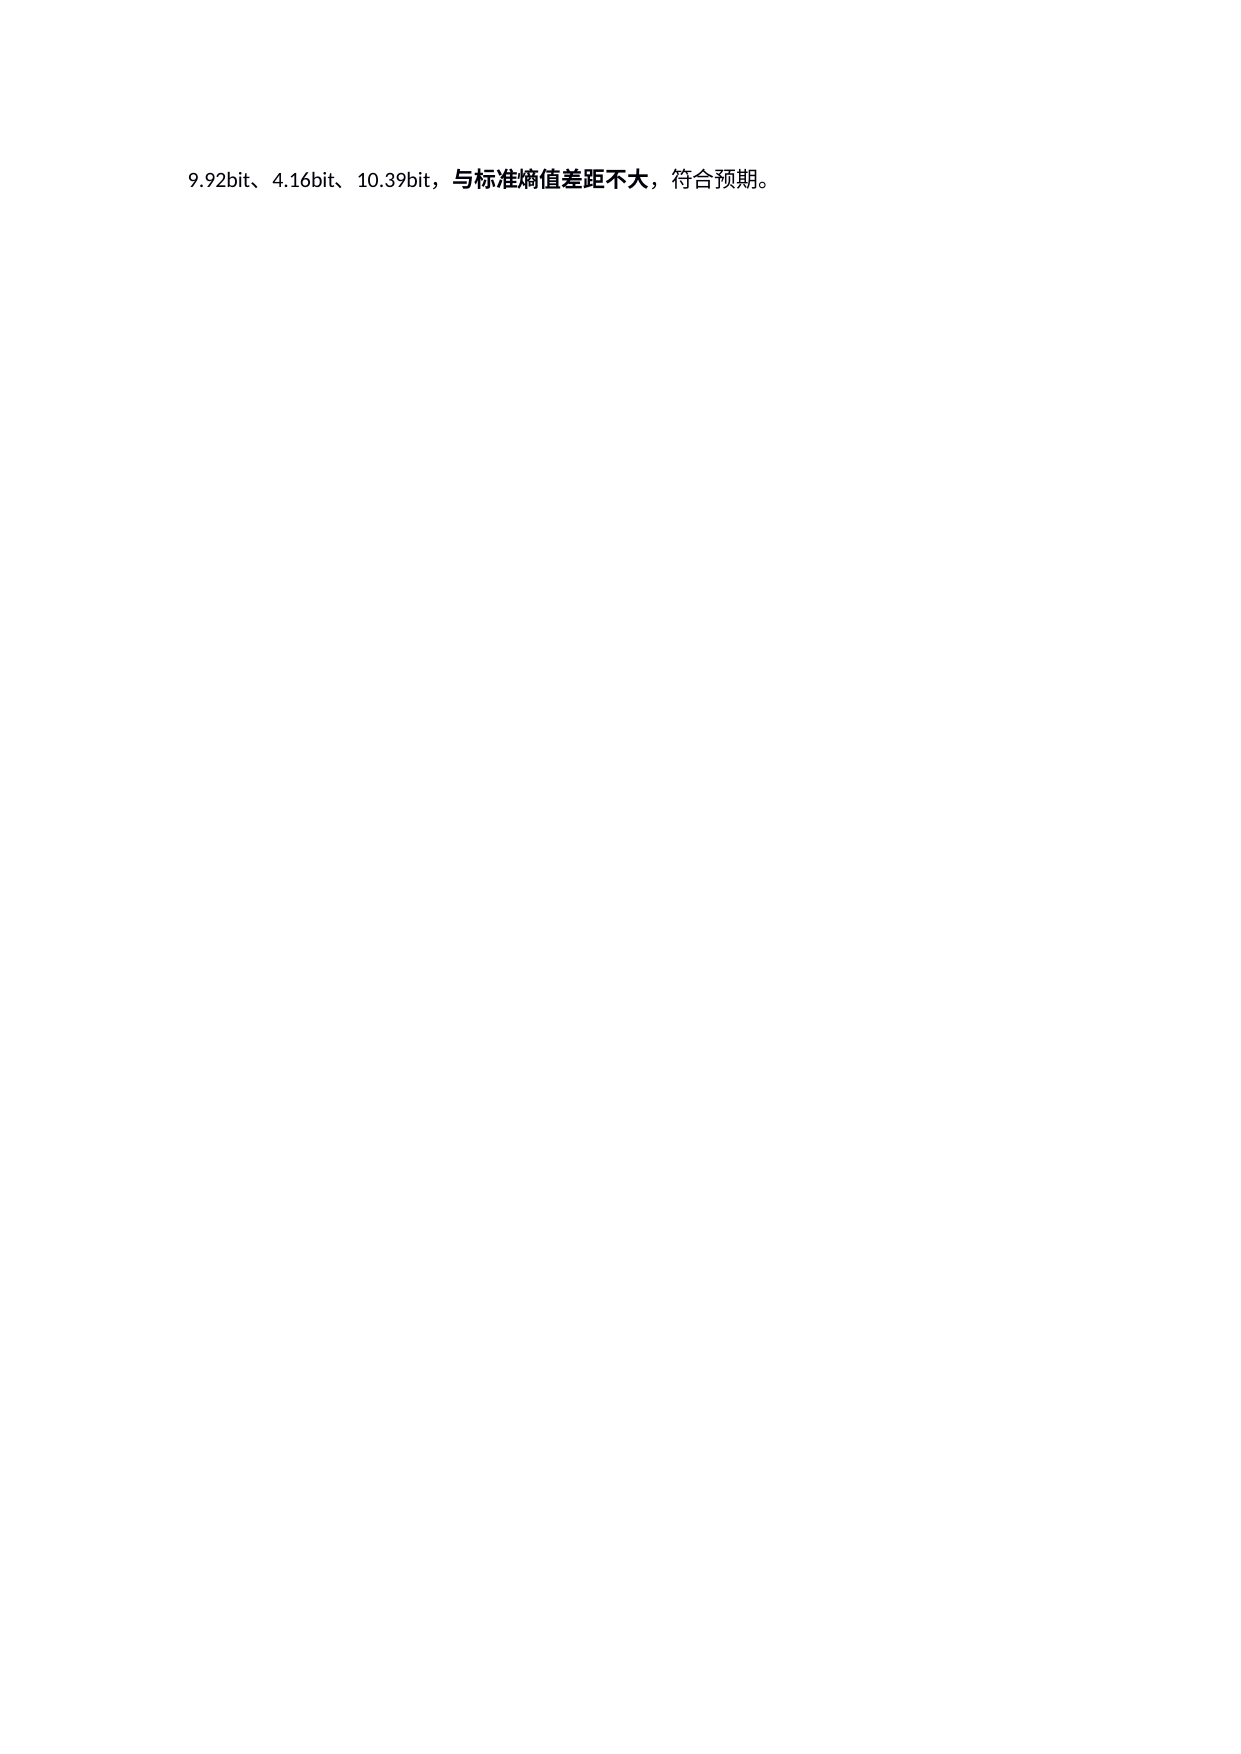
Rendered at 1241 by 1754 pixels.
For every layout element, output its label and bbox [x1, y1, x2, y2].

text [187, 162, 1053, 194]
